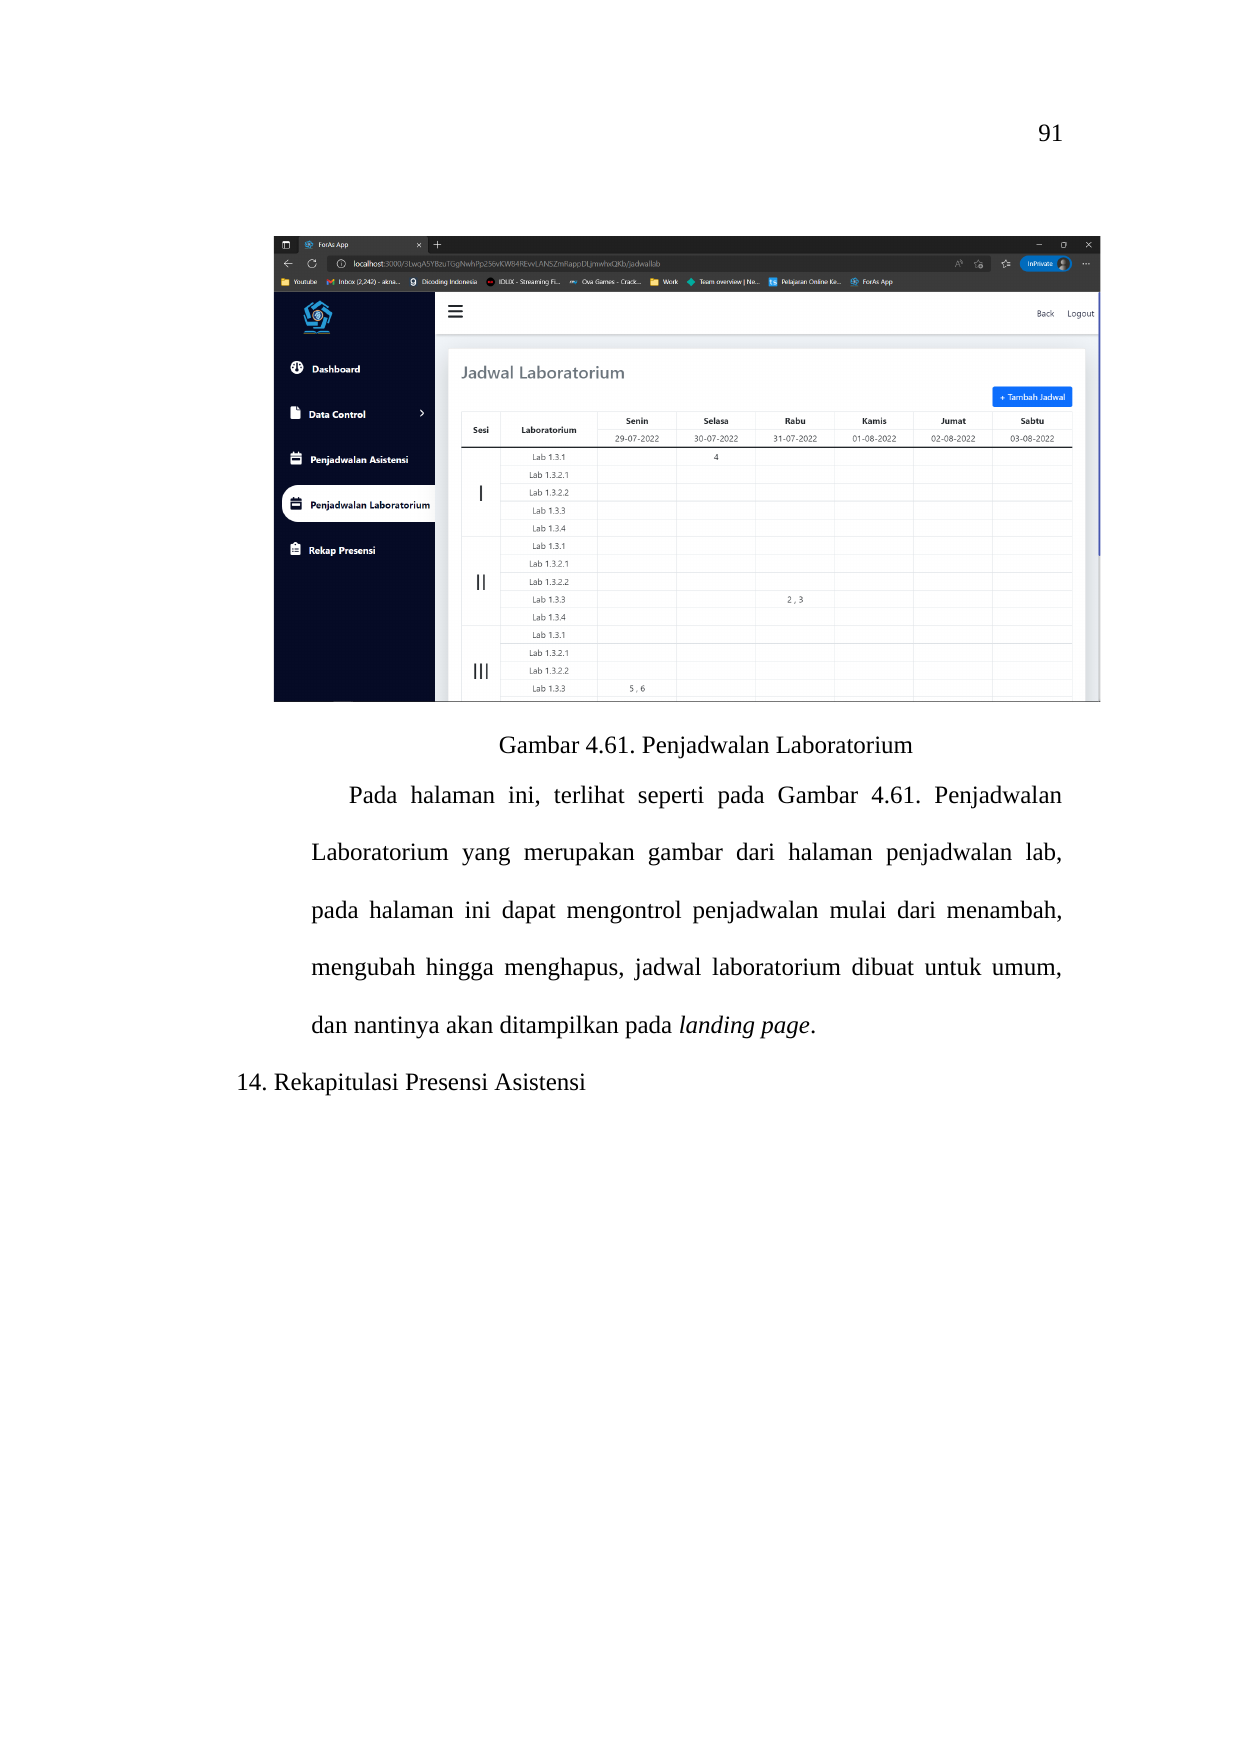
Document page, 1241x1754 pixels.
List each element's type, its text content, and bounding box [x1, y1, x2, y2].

list Rekapitulasi Presensi Asistensi [236, 1067, 1063, 1096]
text Gambar 4.61. Penjadwalan Laboratorium [311, 730, 1063, 759]
text Pada halaman ini, terlihat seperti pada Gambar 4.61. Penjadwalan Laboratorium yang merupakan gambar dari halaman penjadwalan lab, pada halaman ini dapat mengontrol penjadwalan mulai dari menambah, mengubah hingga menghapus, jadwal laboratorium dibuat untuk umum, dan nantinya akan ditampilkan pada landing page. [311, 780, 1063, 1038]
picture [273, 236, 1101, 702]
